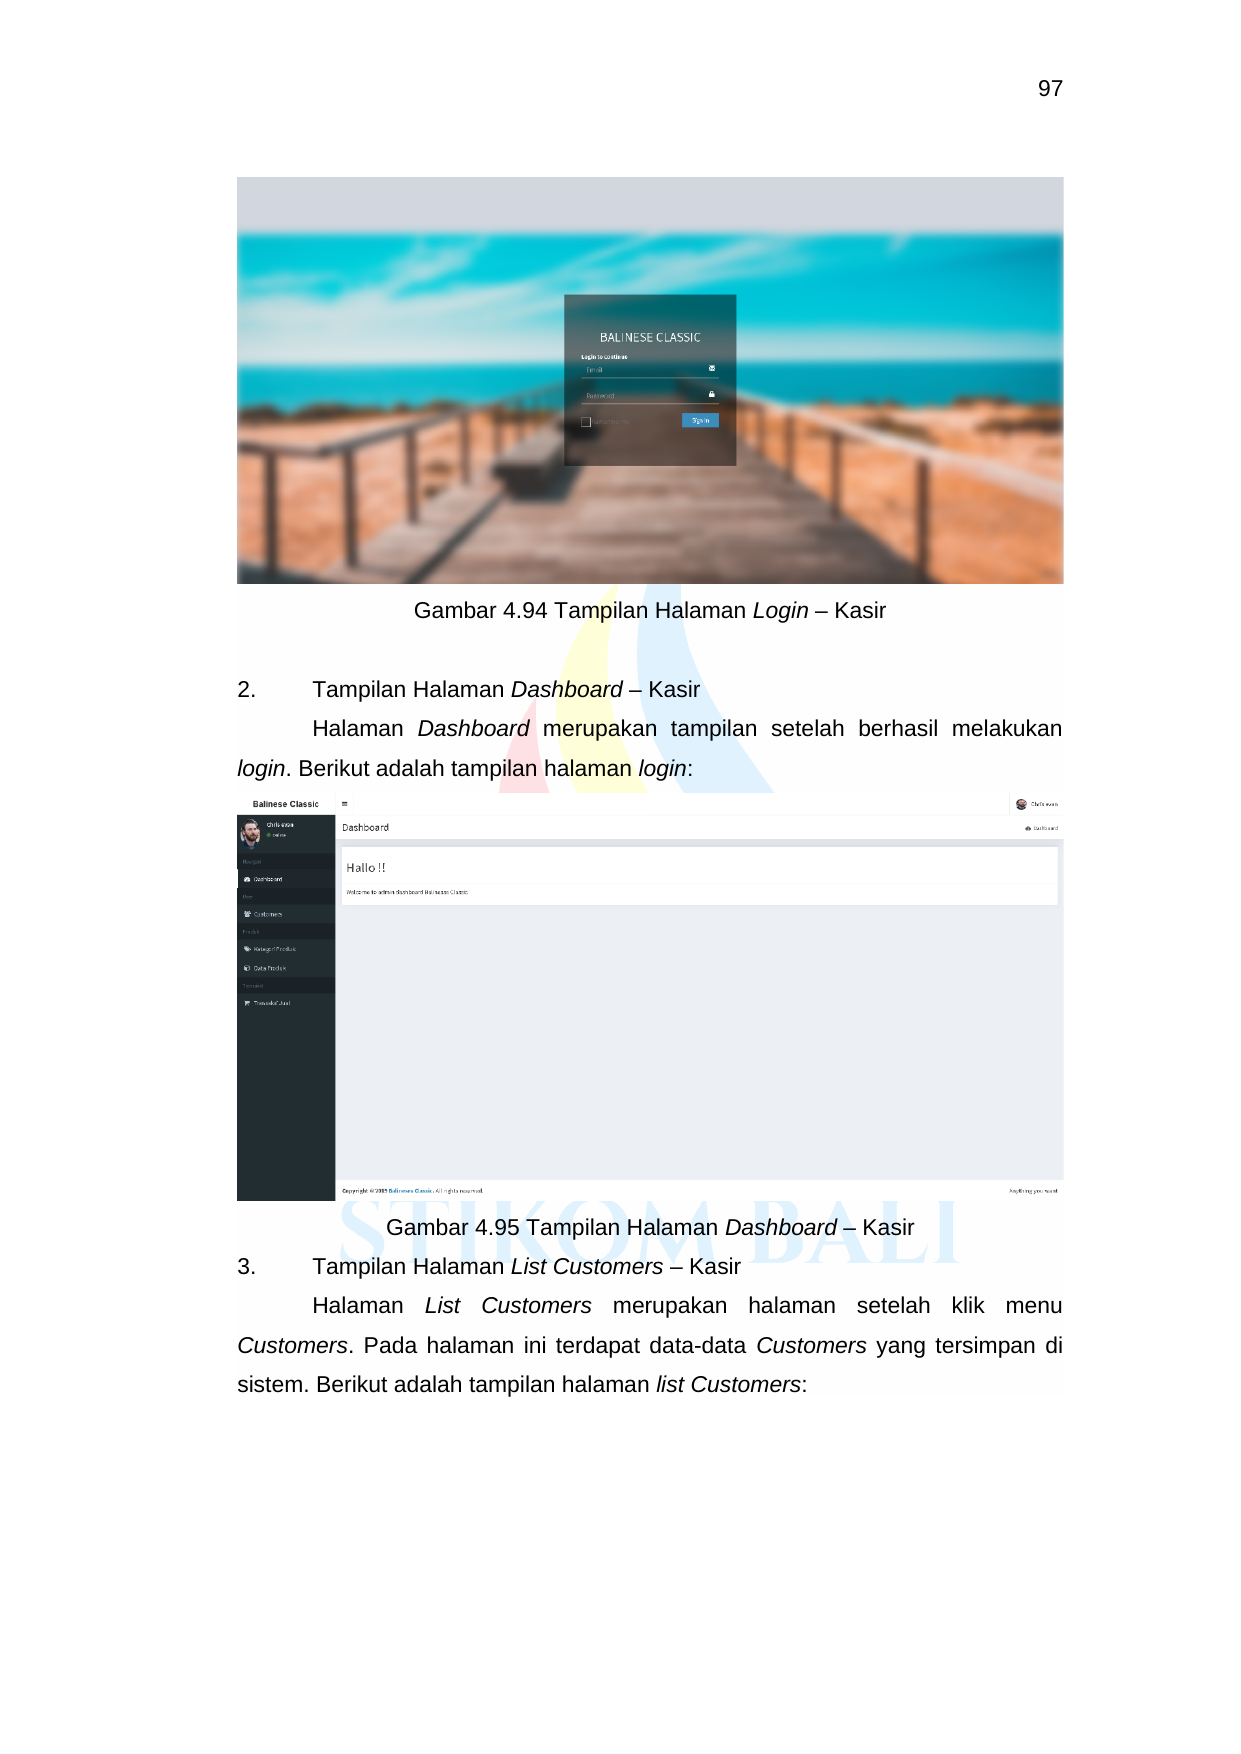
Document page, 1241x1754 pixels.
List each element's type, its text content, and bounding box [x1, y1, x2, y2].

picture [237, 793, 1064, 1201]
list Tampilan Halaman List Customers – Kasir [237, 1253, 1063, 1279]
text Gambar 4.94 Tampilan Halaman Login – Kasir [237, 597, 1063, 623]
text Halaman List Customers merupakan halaman setelah klik menu Customers. Pada halaman ini terdapat data-data Customers yang tersimpan di sistem. Berikut adalah tampilan halaman list Customers: [237, 1292, 1063, 1398]
picture [237, 177, 1064, 584]
text Gambar 4.95 Tampilan Halaman Dashboard – Kasir [237, 1213, 1063, 1240]
list Tampilan Halaman Dashboard – Kasir [237, 676, 1063, 702]
text Halaman Dashboard merupakan tampilan setelah berhasil melakukan login. Berikut adalah tampilan halaman login: [237, 715, 1063, 781]
